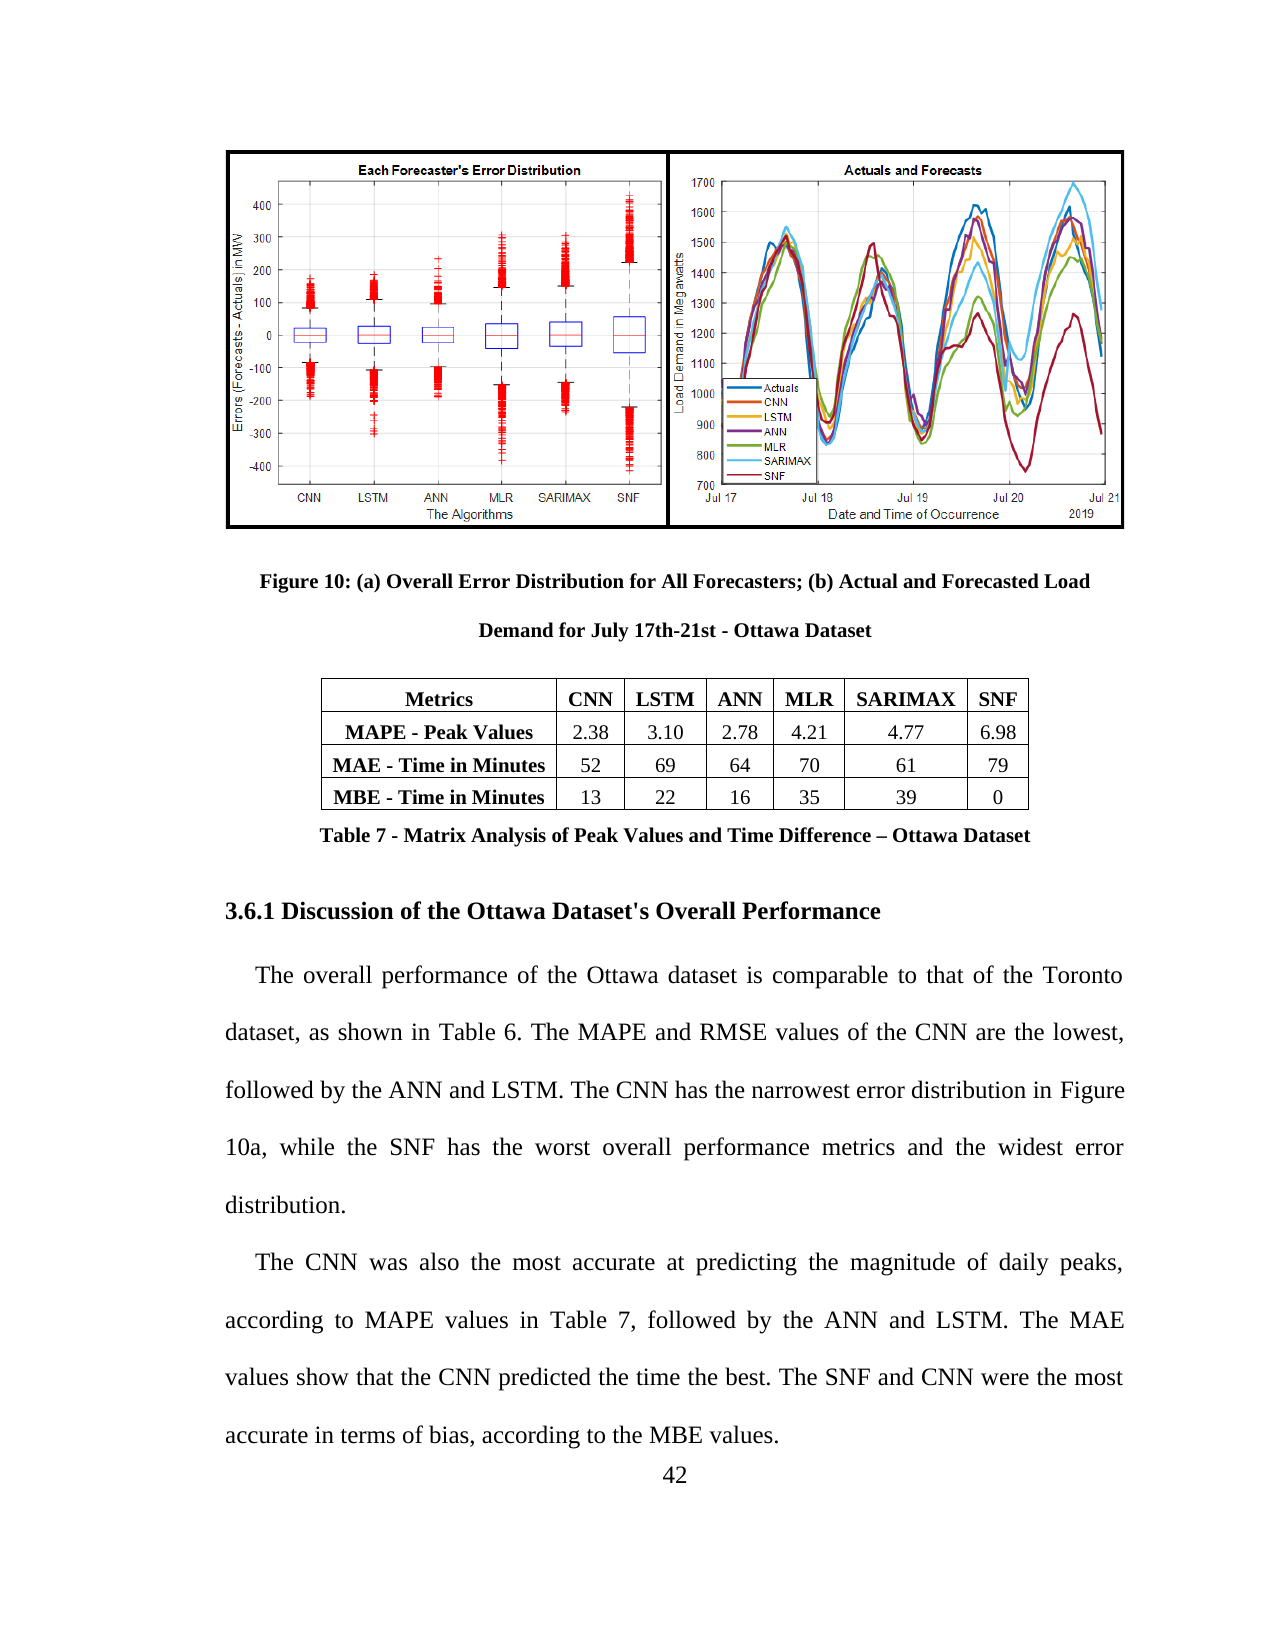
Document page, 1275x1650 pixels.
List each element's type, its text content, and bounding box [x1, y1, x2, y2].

text Figure 10: (a) Overall Error Distribution for All Forecasters; (b) Actual and Forecasted Load Demand for July 17th-21st - Ottawa Dataset [225, 569, 1125, 642]
table_cell 4.77 [845, 712, 967, 744]
table_header SNF [968, 679, 1028, 711]
table_cell 61 [845, 745, 967, 777]
table_cell 69 [625, 745, 706, 777]
table_cell MAPE - Peak Values [322, 712, 556, 744]
table_cell 6.98 [968, 712, 1028, 744]
picture [225, 150, 1125, 529]
table_cell 35 [774, 778, 844, 809]
table_cell 0 [968, 778, 1028, 809]
table_cell 22 [625, 778, 706, 809]
table_cell 64 [707, 745, 773, 777]
table_cell 39 [845, 778, 967, 809]
table_header SARIMAX [845, 679, 967, 711]
table_cell 2.38 [557, 712, 624, 744]
table_cell MBE - Time in Minutes [322, 778, 556, 809]
table_header MLR [774, 679, 844, 711]
table_cell 16 [707, 778, 773, 809]
subtitle 3.6.1 Discussion of the Ottawa Dataset's Overall Performance [225, 896, 1125, 925]
text The overall performance of the Ottawa dataset is comparable to that of the Toronto dataset, as shown in Table 6. The MAPE and RMSE values of the CNN are the lowest, followed by the ANN and LSTM. The CNN has the narrowest error distribution in Figure 10a, while the SNF has the worst overall performance metrics and the widest error distribution. [225, 960, 1125, 1218]
text The CNN was also the most accurate at predicting the magnitude of daily peaks, according to MAPE values in Table 7, followed by the ANN and LSTM. The MAE values show that the CNN predicted the time the best. The SNF and CNN were the most accurate in terms of bias, according to the MBE values. [225, 1247, 1125, 1448]
table_cell 52 [557, 745, 624, 777]
table_cell 4.21 [774, 712, 844, 744]
table_cell 70 [774, 745, 844, 777]
table_cell 2.78 [707, 712, 773, 744]
table_header LSTM [625, 679, 706, 711]
table_header CNN [557, 679, 624, 711]
table_cell 13 [557, 778, 624, 809]
table_header Metrics [322, 679, 556, 711]
table_header ANN [707, 679, 773, 711]
table_cell 79 [968, 745, 1028, 777]
table_cell 3.10 [625, 712, 706, 744]
text Table 7 - Matrix Analysis of Peak Values and Time Difference – Ottawa Dataset [225, 823, 1125, 847]
table_cell MAE - Time in Minutes [322, 745, 556, 777]
